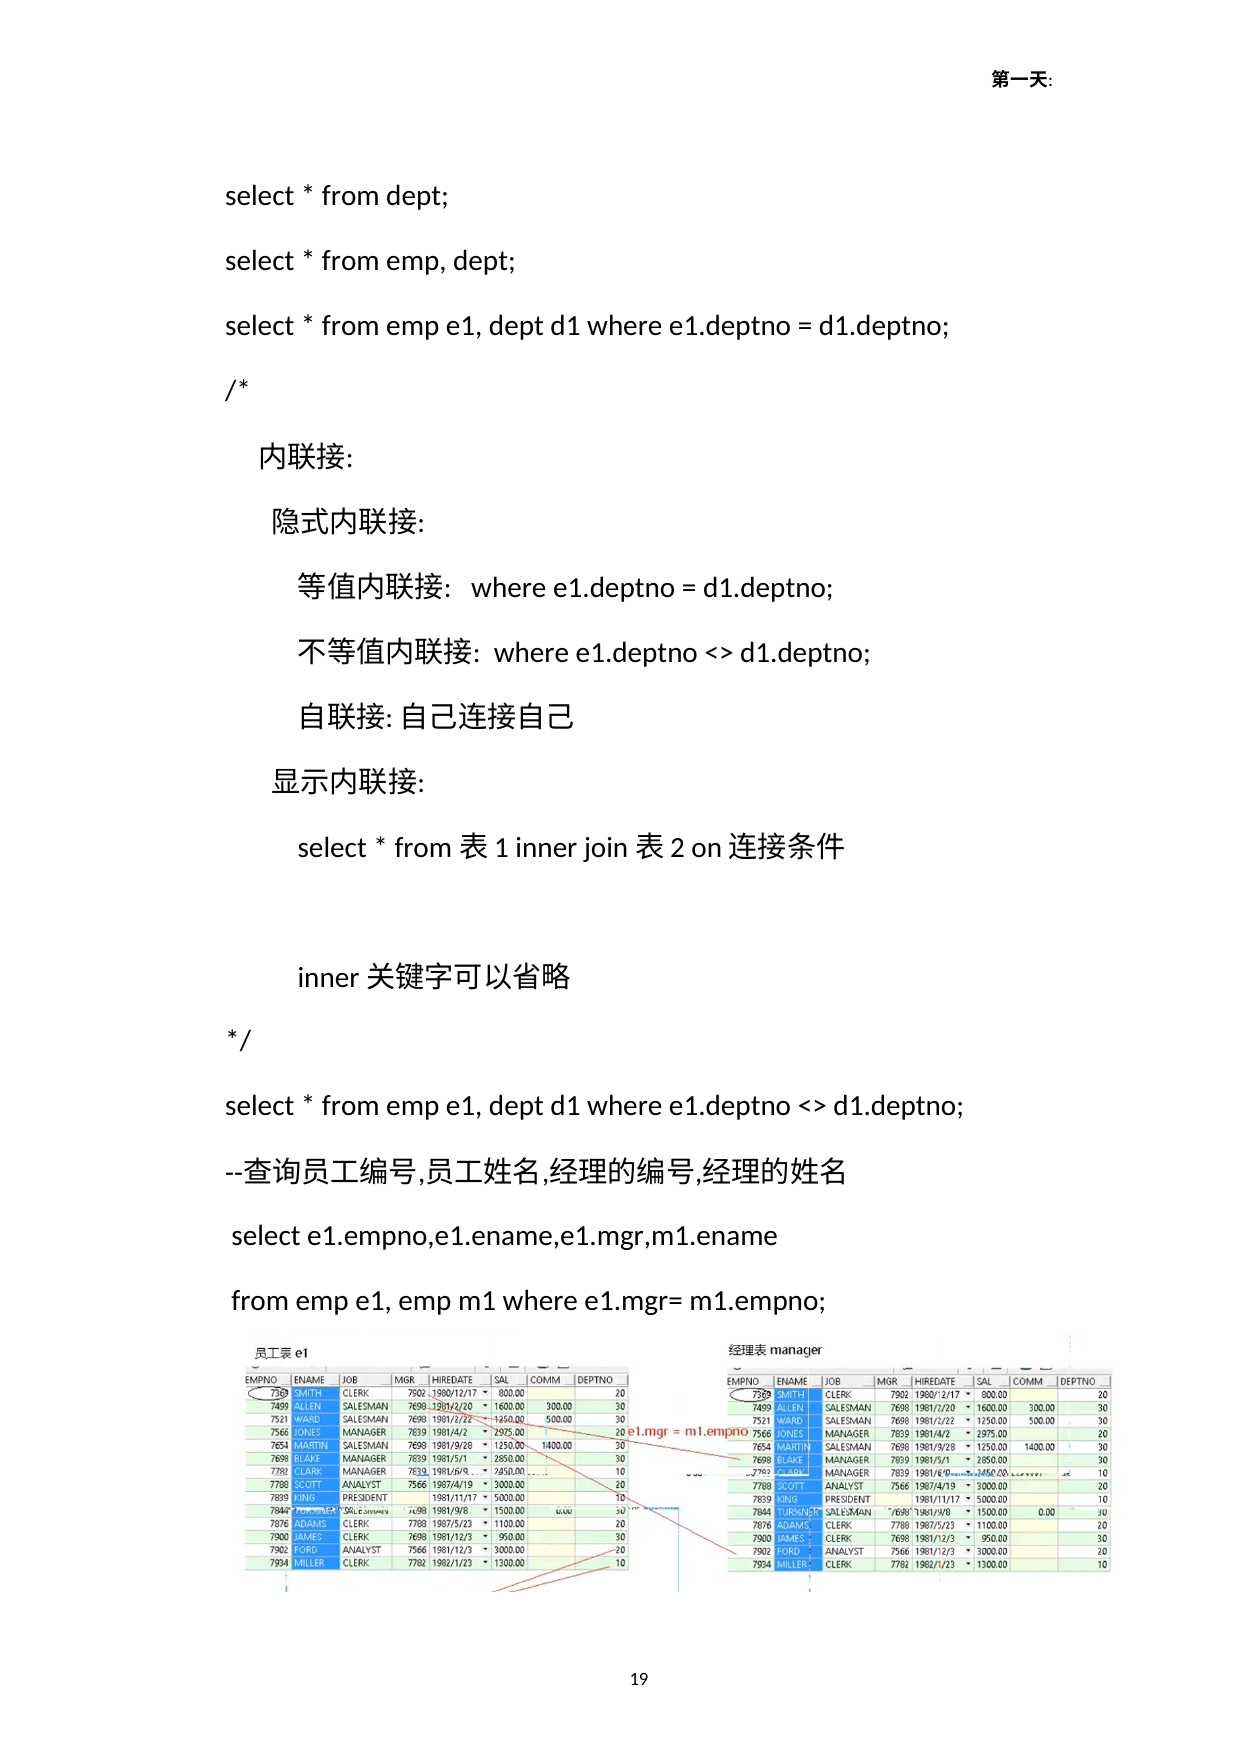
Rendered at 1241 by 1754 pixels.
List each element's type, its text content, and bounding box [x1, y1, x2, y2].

text 显示内联接: [187, 747, 1053, 812]
text select * from emp e1, dept d1 where e1.deptno <> d1.deptno; [187, 1072, 1053, 1137]
text select * from emp e1, dept d1 where e1.deptno = d1.deptno; [187, 292, 1053, 357]
text 等值内联接: where e1.deptno = d1.deptno; [187, 552, 1053, 617]
text */ [187, 1007, 1053, 1072]
text 内联接: [187, 422, 1053, 487]
text from emp e1, emp m1 where e1.mgr= m1.empno; [187, 1267, 1053, 1332]
text select e1.empno,e1.ename,e1.mgr,m1.ename [187, 1202, 1053, 1267]
text --查询员工编号,员工姓名,经理的编号,经理的姓名 [187, 1137, 1053, 1202]
text select * from 表1 inner join 表2 on 连接条件 [187, 812, 1053, 877]
text select * from emp, dept; [187, 227, 1053, 292]
text inner 关键字可以省略 [187, 942, 1053, 1007]
text /* [187, 357, 1053, 422]
text 隐式内联接: [187, 487, 1053, 552]
picture [225, 1332, 1125, 1592]
text select * from dept; [187, 162, 1053, 227]
text 不等值内联接: where e1.deptno <> d1.deptno; [187, 617, 1053, 682]
text 自联接: 自己连接自己 [187, 682, 1053, 747]
